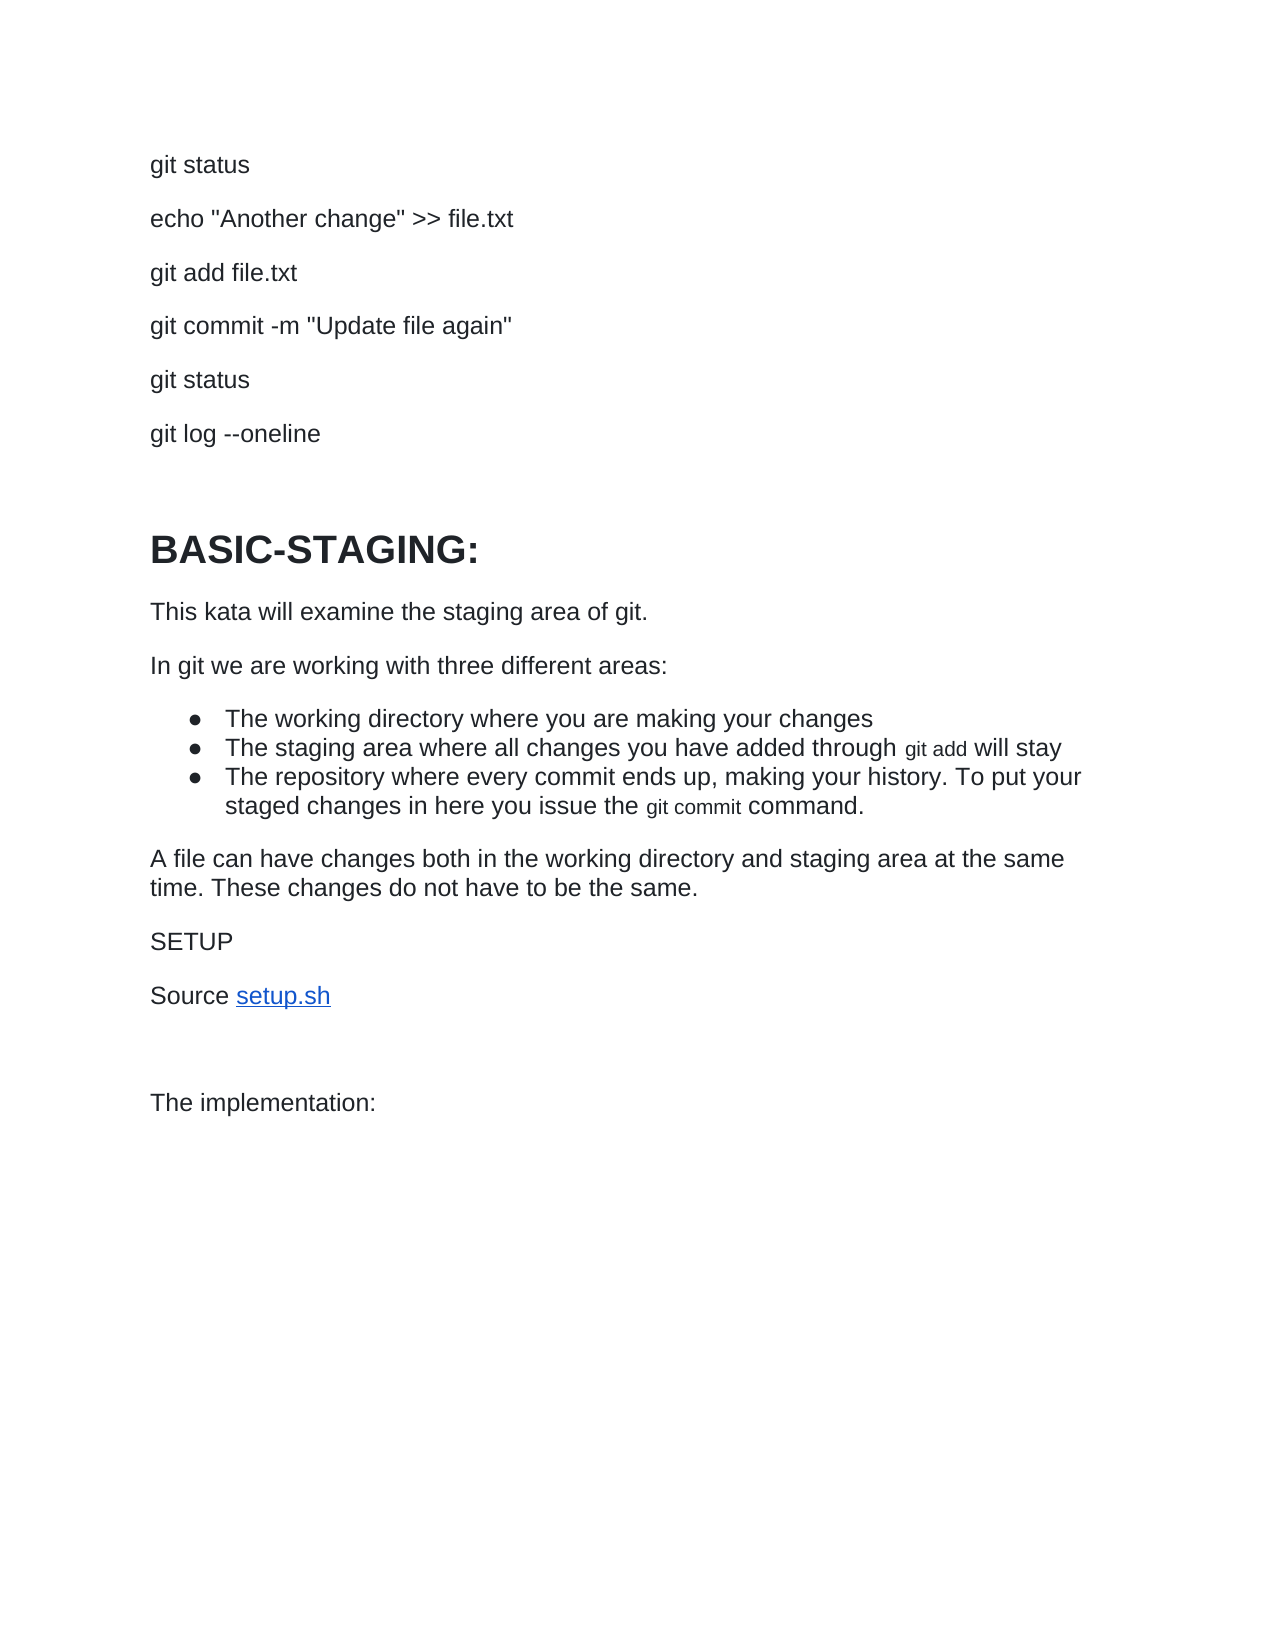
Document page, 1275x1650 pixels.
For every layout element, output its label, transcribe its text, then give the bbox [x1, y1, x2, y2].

text BASIC-STAGING: [150, 526, 1125, 572]
text The implementation: [150, 1088, 1125, 1117]
text git status [150, 365, 1125, 394]
text This kata will examine the staging area of git. [150, 597, 1125, 626]
text A file can have changes both in the working directory and staging area at the same time. These changes do not have to be the same. [150, 844, 1125, 902]
text SETUP [150, 927, 1125, 956]
list The staging area where all changes you have added through git add will stay [187, 733, 1125, 762]
text git commit -m "Update file again" [150, 311, 1125, 340]
text git log --oneline [150, 419, 1125, 447]
text Source setup.sh [150, 981, 1125, 1009]
text git status [150, 150, 1125, 179]
text echo "Another change" >> file.txt [150, 204, 1125, 232]
list The repository where every commit ends up, making your history. To put your staged changes in here you issue the git commit command. [187, 762, 1125, 819]
text In git we are working with three different areas: [150, 651, 1125, 679]
list The working directory where you are making your changes [187, 704, 1125, 733]
text git add file.txt [150, 257, 1125, 286]
